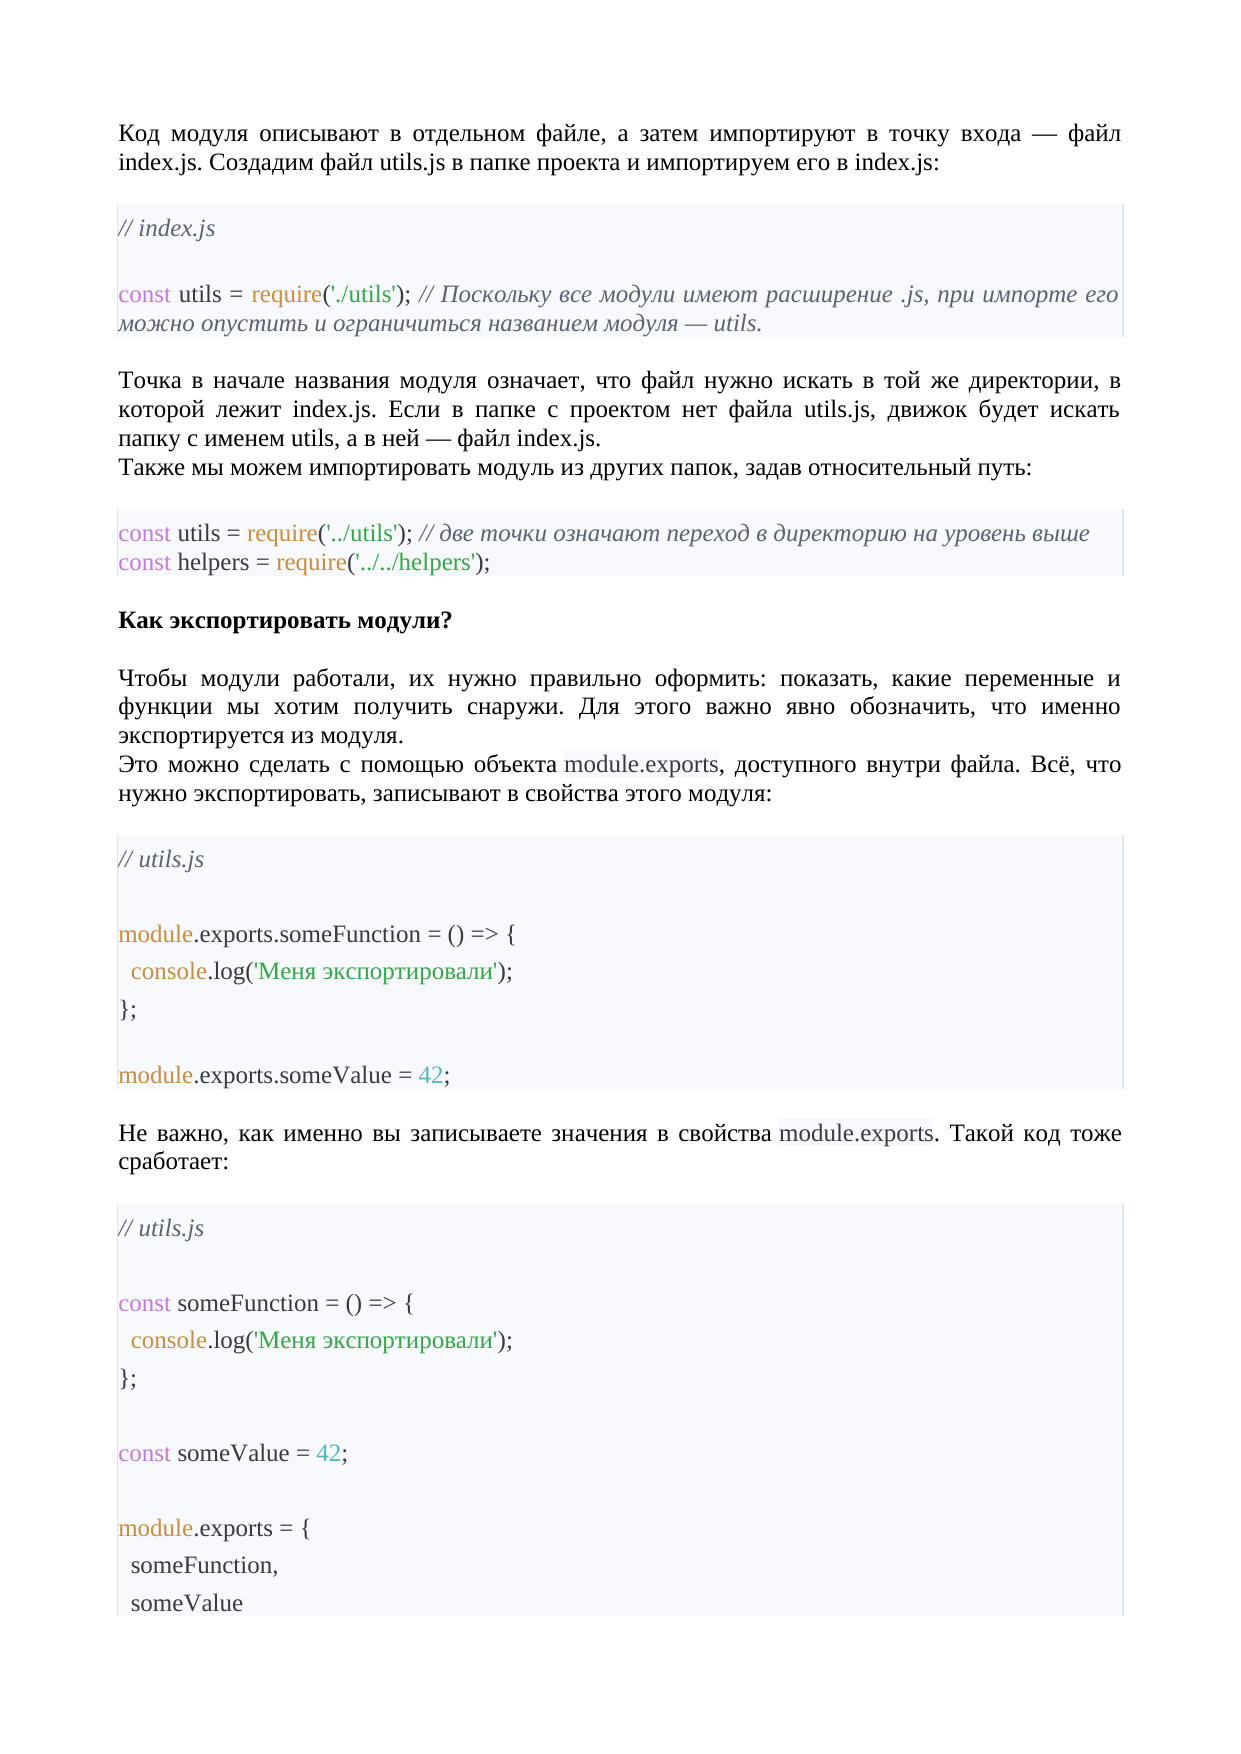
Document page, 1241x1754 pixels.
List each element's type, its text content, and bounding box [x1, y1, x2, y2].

text }; [118, 1354, 1122, 1391]
text const someFunction = () => { [118, 1279, 1122, 1316]
text const someValue = 42; [118, 1429, 1122, 1466]
text module.exports = { [118, 1504, 1122, 1541]
text console.log('Меня экспортировали'); [118, 1316, 1122, 1354]
text // utils.js [118, 1204, 1122, 1241]
text // index.js [118, 204, 1122, 242]
text Код модуля описывают в отдельном файле, а затем импортируют в точку входа — файл index.js. Создадим файл utils.js в папке проекта и импортируем его в index.js: [118, 118, 1122, 176]
text Как экспортировать модули? [118, 605, 1122, 633]
text // utils.js [118, 835, 1122, 873]
text const utils = require('./utils'); // Поскольку все модули имеют расширение .js, при импорте его можно опустить и ограничиться названием модуля — utils. [118, 279, 1122, 337]
text const helpers = require('../../helpers'); [118, 547, 1122, 576]
text }; [118, 985, 1122, 1023]
text module.exports.someFunction = () => { [118, 910, 1122, 948]
text Также мы можем импортировать модуль из других папок, задав относительный путь: [118, 452, 1122, 481]
text console.log('Меня экспортировали'); [118, 948, 1122, 985]
text Точка в начале названия модуля означает, что файл нужно искать в той же директории, в которой лежит index.js. Если в папке с проектом нет файла utils.js, движок будет искать папку с именем utils, а в ней — файл index.js. [118, 366, 1122, 452]
text module.exports.someValue = 42; [118, 1060, 1122, 1089]
text Не важно, как именно вы записываете значения в свойства module.exports. Такой код тоже сработает: [118, 1118, 1122, 1175]
text Это можно сделать с помощью объекта module.exports, доступного внутри файла. Всё, что нужно экспортировать, записывают в свойства этого модуля: [118, 749, 1122, 806]
text someFunction, [118, 1541, 1122, 1579]
text someValue [118, 1579, 1122, 1616]
text Чтобы модули работали, их нужно правильно оформить: показать, какие переменные и функции мы хотим получить снаружи. Для этого важно явно обозначить, что именно экспортируется из модуля. [118, 663, 1122, 749]
text const utils = require('../utils'); // две точки означают переход в директорию на уровень выше [118, 509, 1122, 547]
